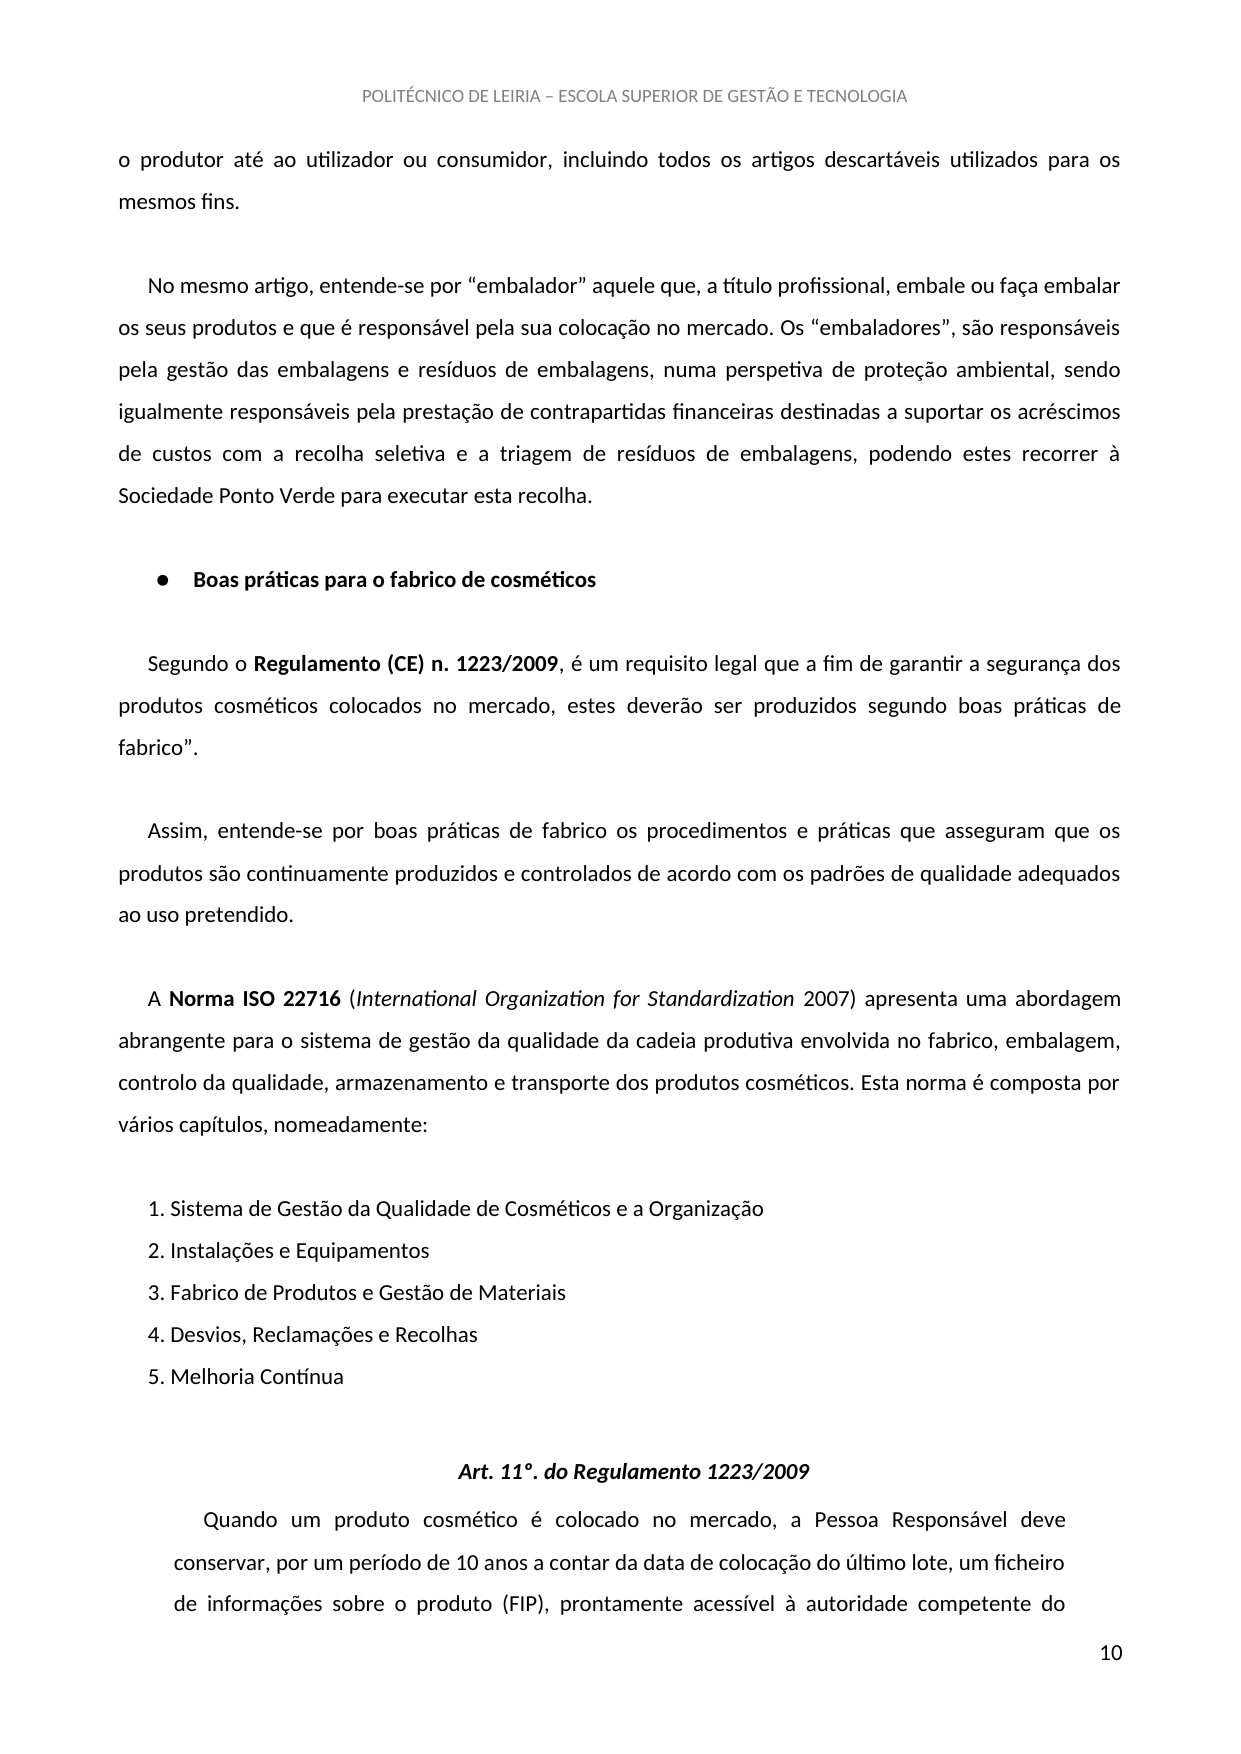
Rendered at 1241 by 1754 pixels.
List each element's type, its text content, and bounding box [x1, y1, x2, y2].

text No mesmo artigo, entende-se por “embalador” aquele que, a título profissional, embale ou faça embalar os seus produtos e que é responsável pela sua colocação no mercado. Os “embaladores”, são responsáveis pela gestão das embalagens e resíduos de embalagens, numa perspetiva de proteção ambiental, sendo igualmente responsáveis pela prestação de contrapartidas financeiras destinadas a suportar os acréscimos de custos com a recolha seletiva e a triagem de resíduos de embalagens, podendo estes recorrer à Sociedade Ponto Verde para executar esta recolha. [118, 271, 1122, 509]
table_header Art. 11º. do Regulamento 1223/2009 [163, 1446, 1077, 1495]
text 1. Sistema de Gestão da Qualidade de Cosméticos e a Organização [118, 1194, 1122, 1222]
text 5. Melhoria Contínua [118, 1362, 1122, 1390]
text 2. Instalações e Equipamentos [118, 1236, 1122, 1264]
list Boas práticas para o fabrico de cosméticos [156, 565, 1122, 593]
text Assim, entende-se por boas práticas de fabrico os procedimentos e práticas que asseguram que os produtos são continuamente produzidos e controlados de acordo com os padrões de qualidade adequados ao uso pretendido. [118, 817, 1122, 929]
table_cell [163, 1495, 1077, 1628]
text Segundo o Regulamento (CE) n. 1223/2009, é um requisito legal que a fim de garantir a segurança dos produtos cosméticos colocados no mercado, estes deverão ser produzidos segundo boas práticas de fabrico”. [118, 649, 1122, 761]
text A Norma ISO 22716 (International Organization for Standardization 2007) apresenta uma abordagem abrangente para o sistema de gestão da qualidade da cadeia produtiva envolvida no fabrico, embalagem, controlo da qualidade, armazenamento e transporte dos produtos cosméticos. Esta norma é composta por vários capítulos, nomeadamente: [118, 984, 1122, 1138]
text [118, 145, 1122, 215]
text 4. Desvios, Reclamações e Recolhas [118, 1320, 1122, 1348]
text 3. Fabrico de Produtos e Gestão de Materiais [118, 1278, 1122, 1306]
